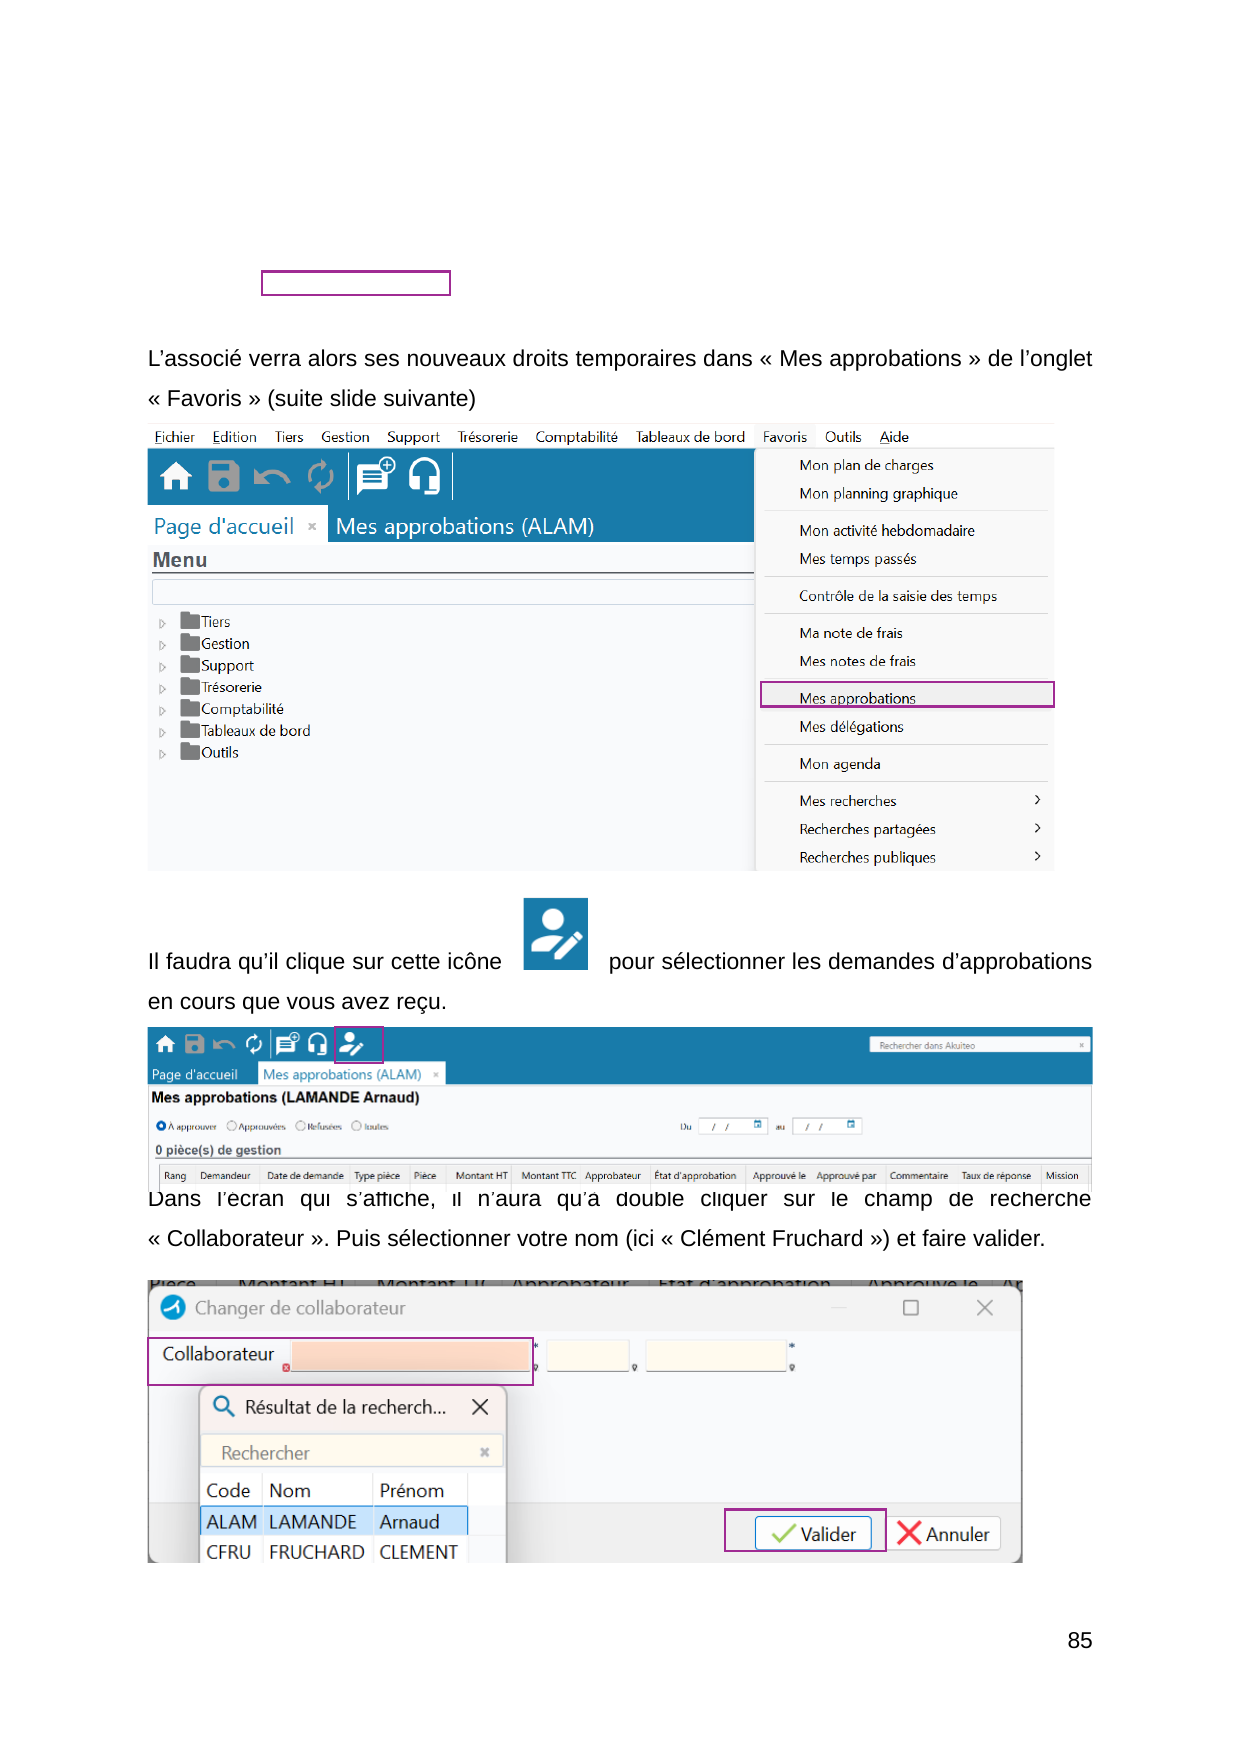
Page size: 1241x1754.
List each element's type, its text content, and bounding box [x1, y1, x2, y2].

picture [147, 1280, 1023, 1563]
text Il faudra qu’il clique sur cette icône pour sélectionner les demandes d’approbations en cours que vous avez reçu. [148, 898, 1093, 1014]
picture [336, 1028, 382, 1062]
picture [762, 683, 1053, 705]
text Dans l’écran qui s’affiche, il n’aura qu’à double cliquer sur le champ de recherche « Collaborateur ». Puis sélectionner votre nom (ici « Clément Fruchard ») et faire valider. [148, 1192, 1093, 1251]
picture [149, 1339, 532, 1384]
picture [147, 423, 1055, 871]
picture [147, 1027, 1093, 1192]
text L’associé verra alors ses nouveaux droits temporaires dans « Mes approbations » de l’onglet « Favoris » (suite slide suivante) [148, 345, 1093, 411]
picture [523, 897, 588, 970]
